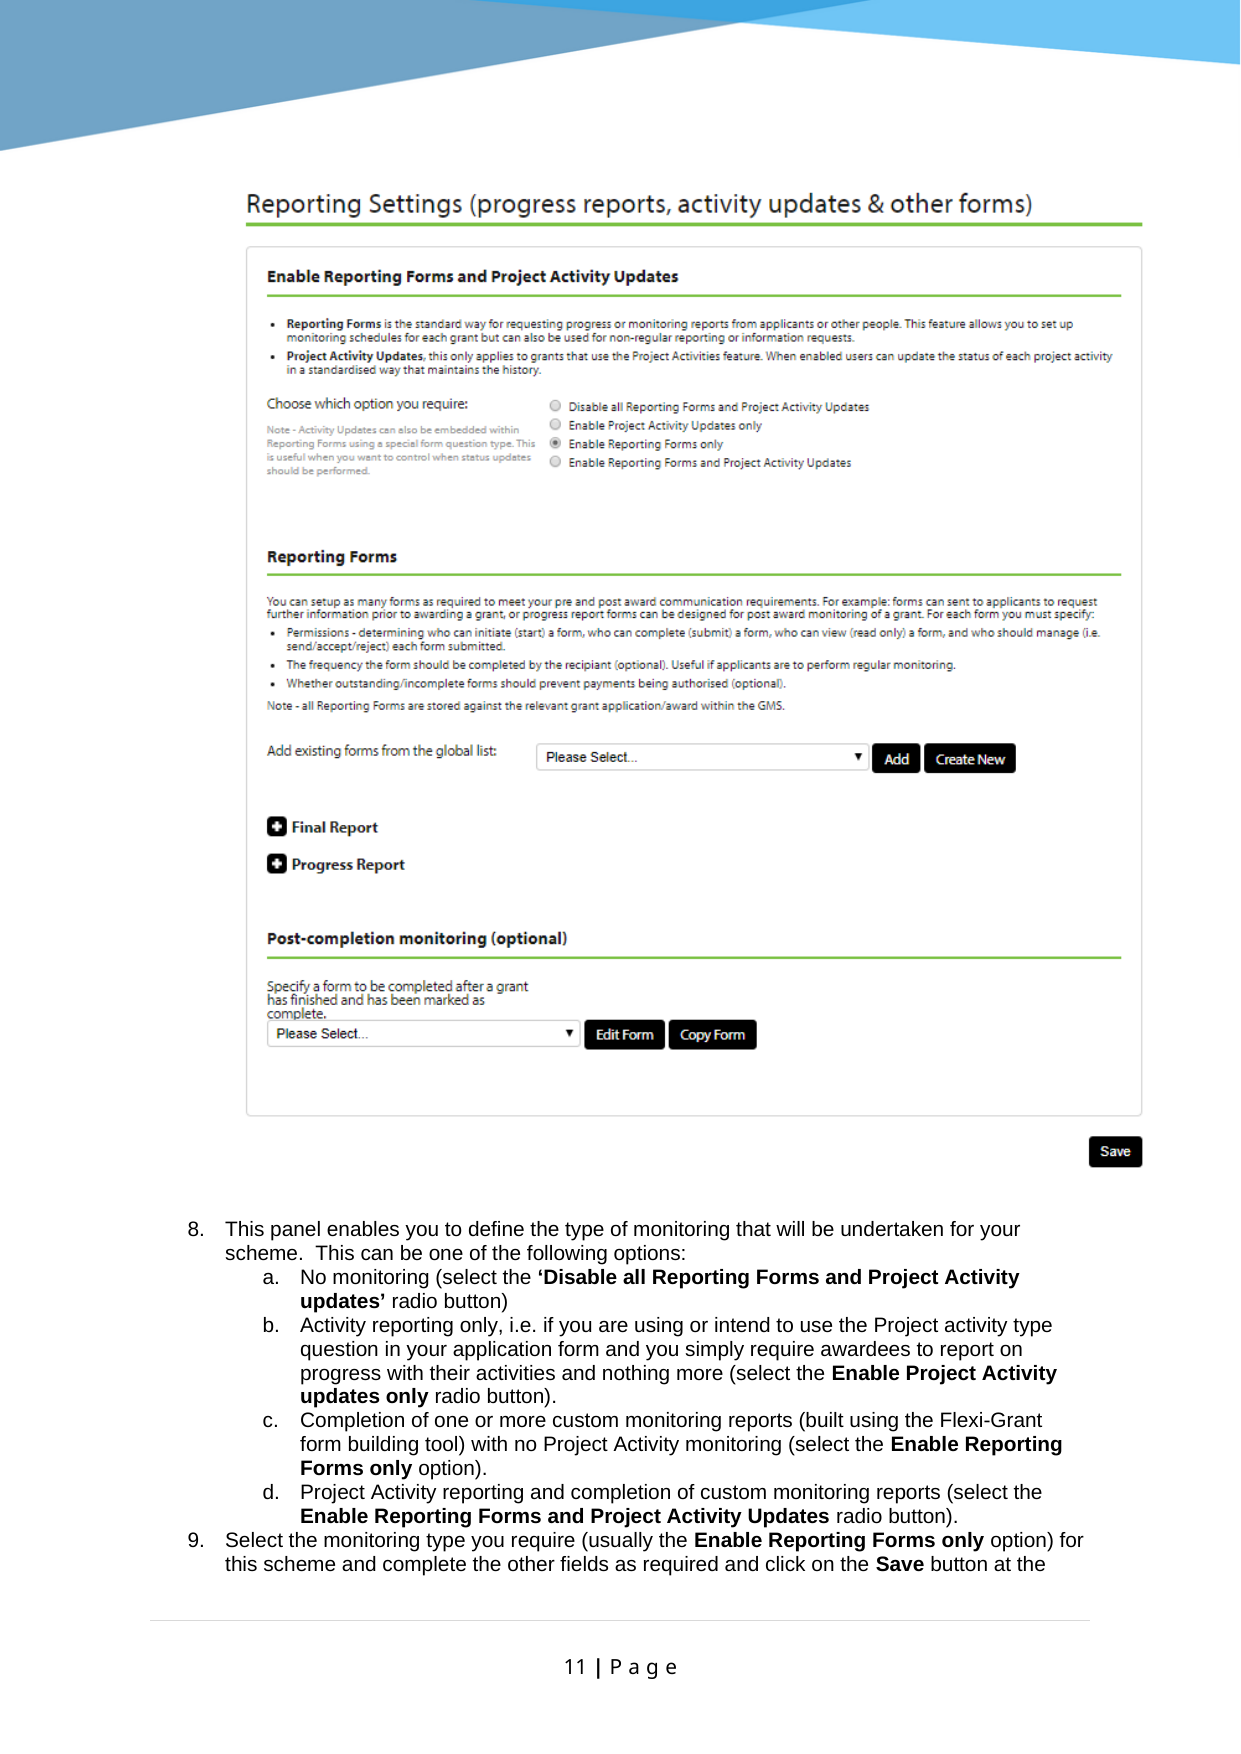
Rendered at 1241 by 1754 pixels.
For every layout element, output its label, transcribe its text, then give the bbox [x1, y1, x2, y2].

list Completion of one or more custom monitoring reports (built using the Flexi-Grant form building tool) with no Project Activity monitoring (select the Enable Reporting Forms only option). [262, 1408, 1090, 1480]
list This panel enables you to define the type of monitoring that will be undertaken for your scheme. This can be one of the following options: [187, 1217, 1090, 1264]
picture [0, 0, 1241, 1217]
list No monitoring (select the ‘Disable all Reporting Forms and Project Activity updates’ radio button) [262, 1264, 1090, 1312]
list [187, 1528, 1090, 1576]
list Project Activity reporting and completion of custom monitoring reports (select the Enable Reporting Forms and Project Activity Updates radio button). [262, 1480, 1090, 1528]
list Activity reporting only, i.e. if you are using or intend to use the Project activity type question in your application form and you simply require awardees to report on progress with their activities and nothing more (select the Enable Project Activity updates only radio button). [262, 1312, 1090, 1408]
